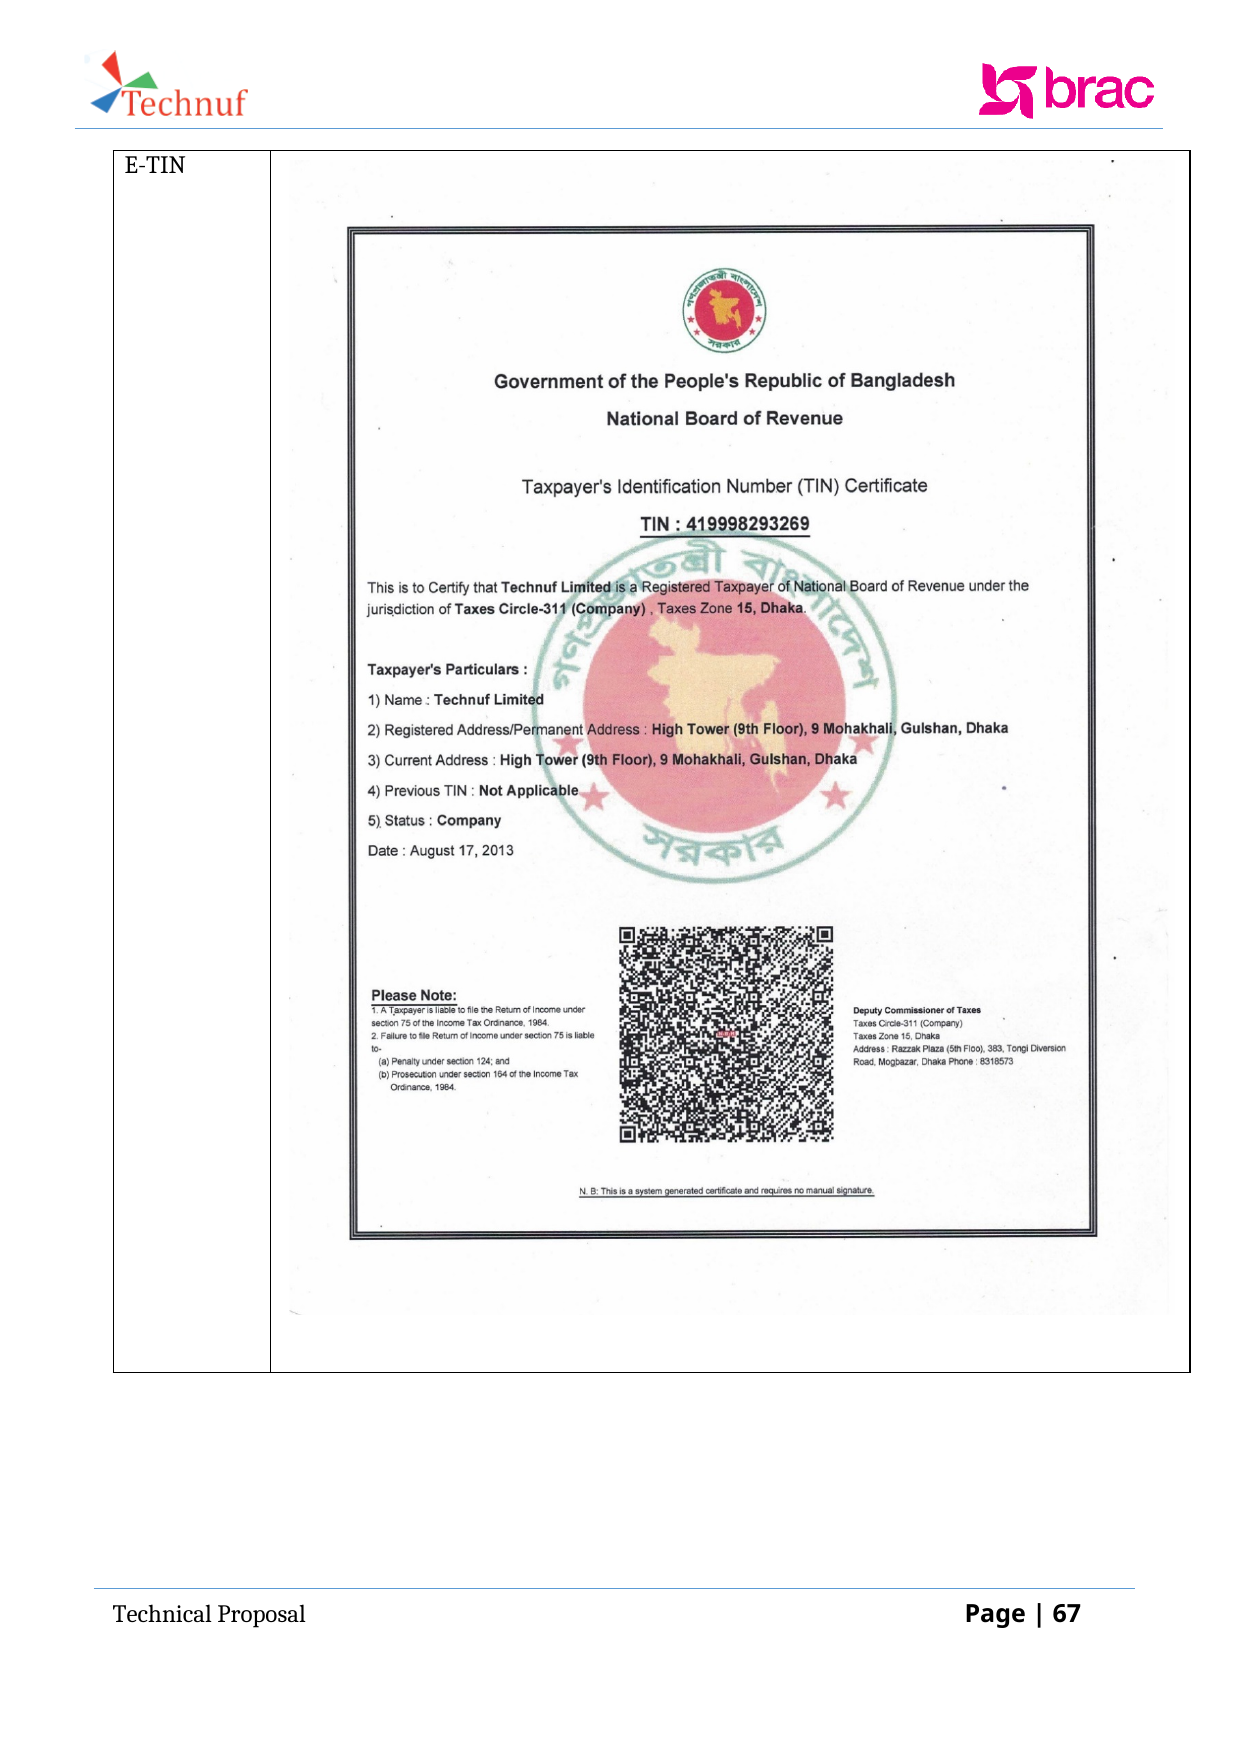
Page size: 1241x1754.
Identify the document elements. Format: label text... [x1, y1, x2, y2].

picture [977, 58, 1156, 121]
picture [289, 160, 1175, 1315]
table_cell E-TIN [114, 151, 270, 1372]
picture [84, 49, 255, 120]
table_cell [271, 151, 1189, 1372]
